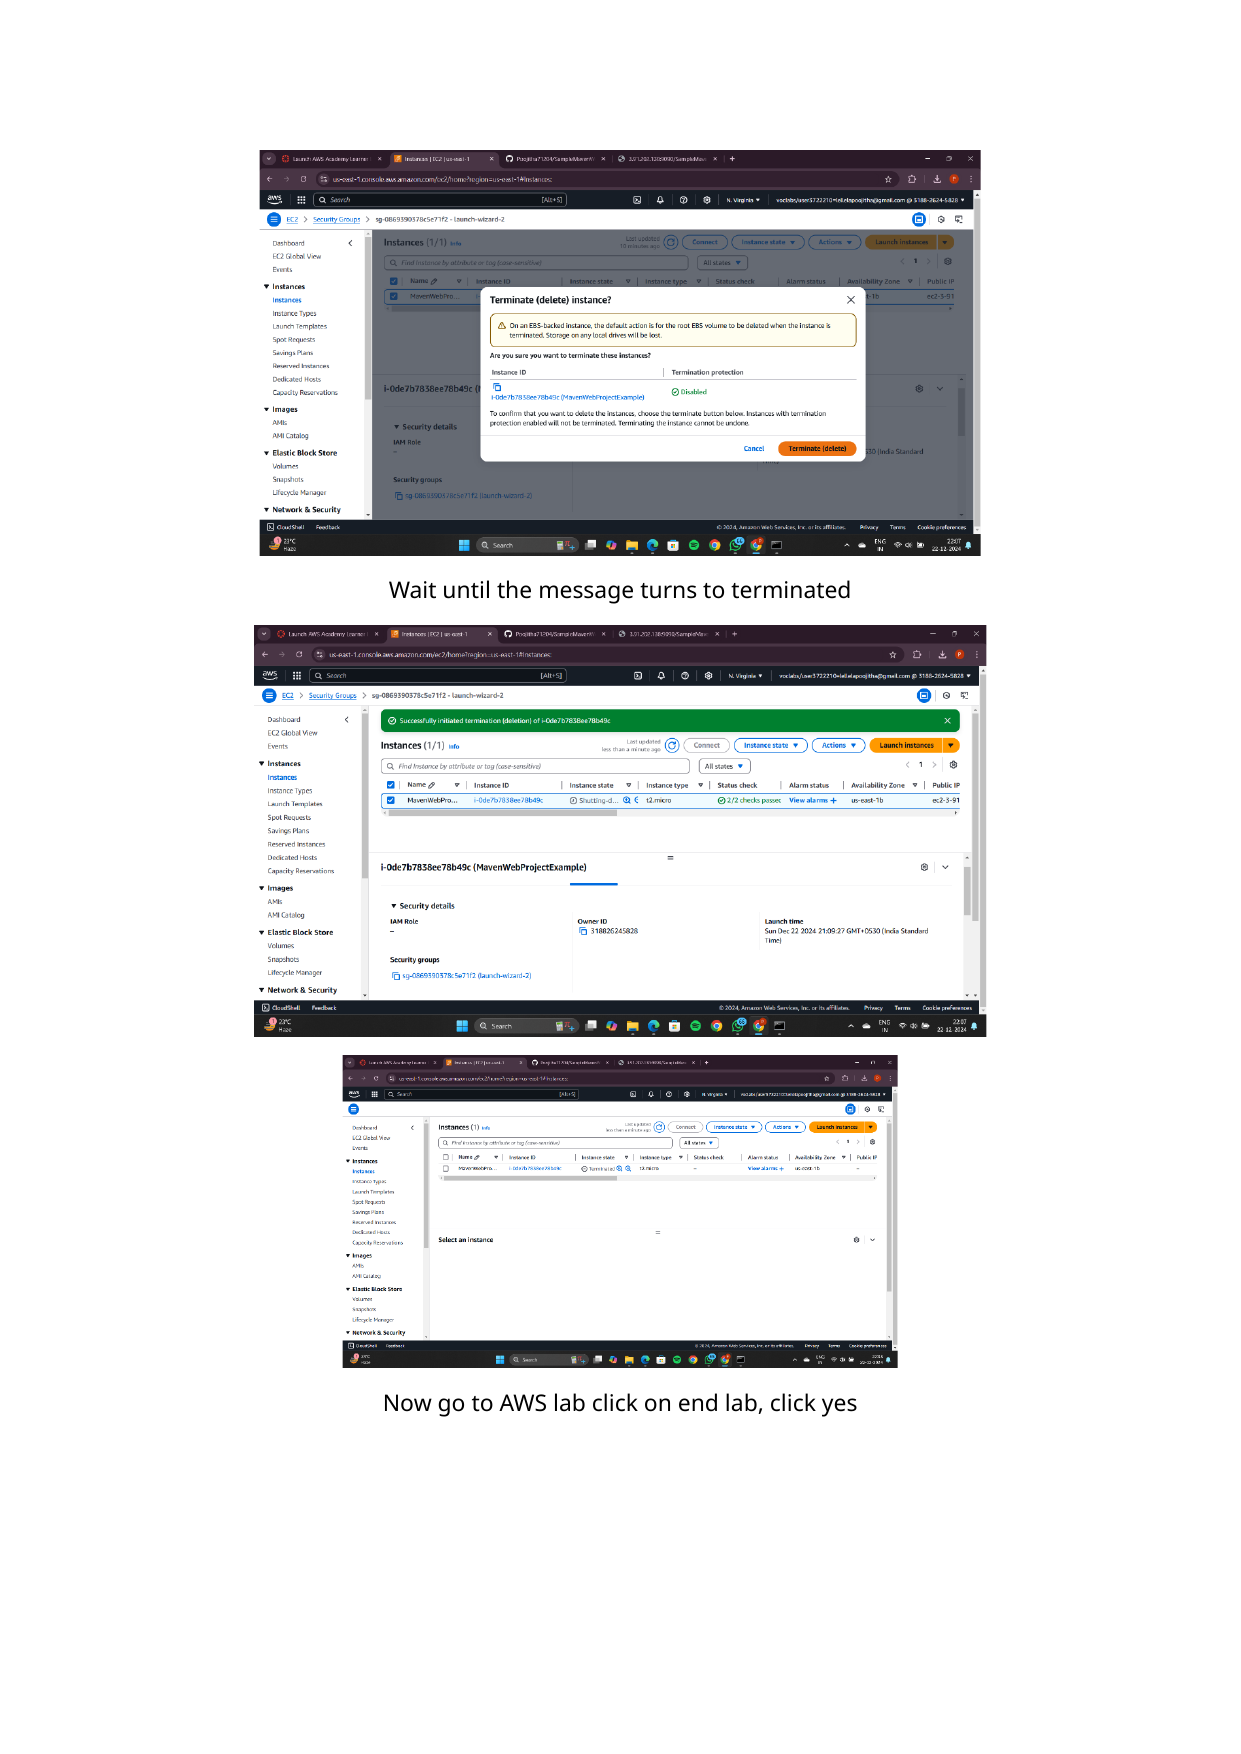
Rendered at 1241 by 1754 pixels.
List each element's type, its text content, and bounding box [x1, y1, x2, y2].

picture [259, 150, 981, 556]
picture [342, 1055, 898, 1368]
text Wait until the message turns to terminated [150, 574, 1090, 606]
text Now go to AWS lab click on end lab, click yes [150, 1387, 1090, 1418]
picture [254, 625, 987, 1037]
